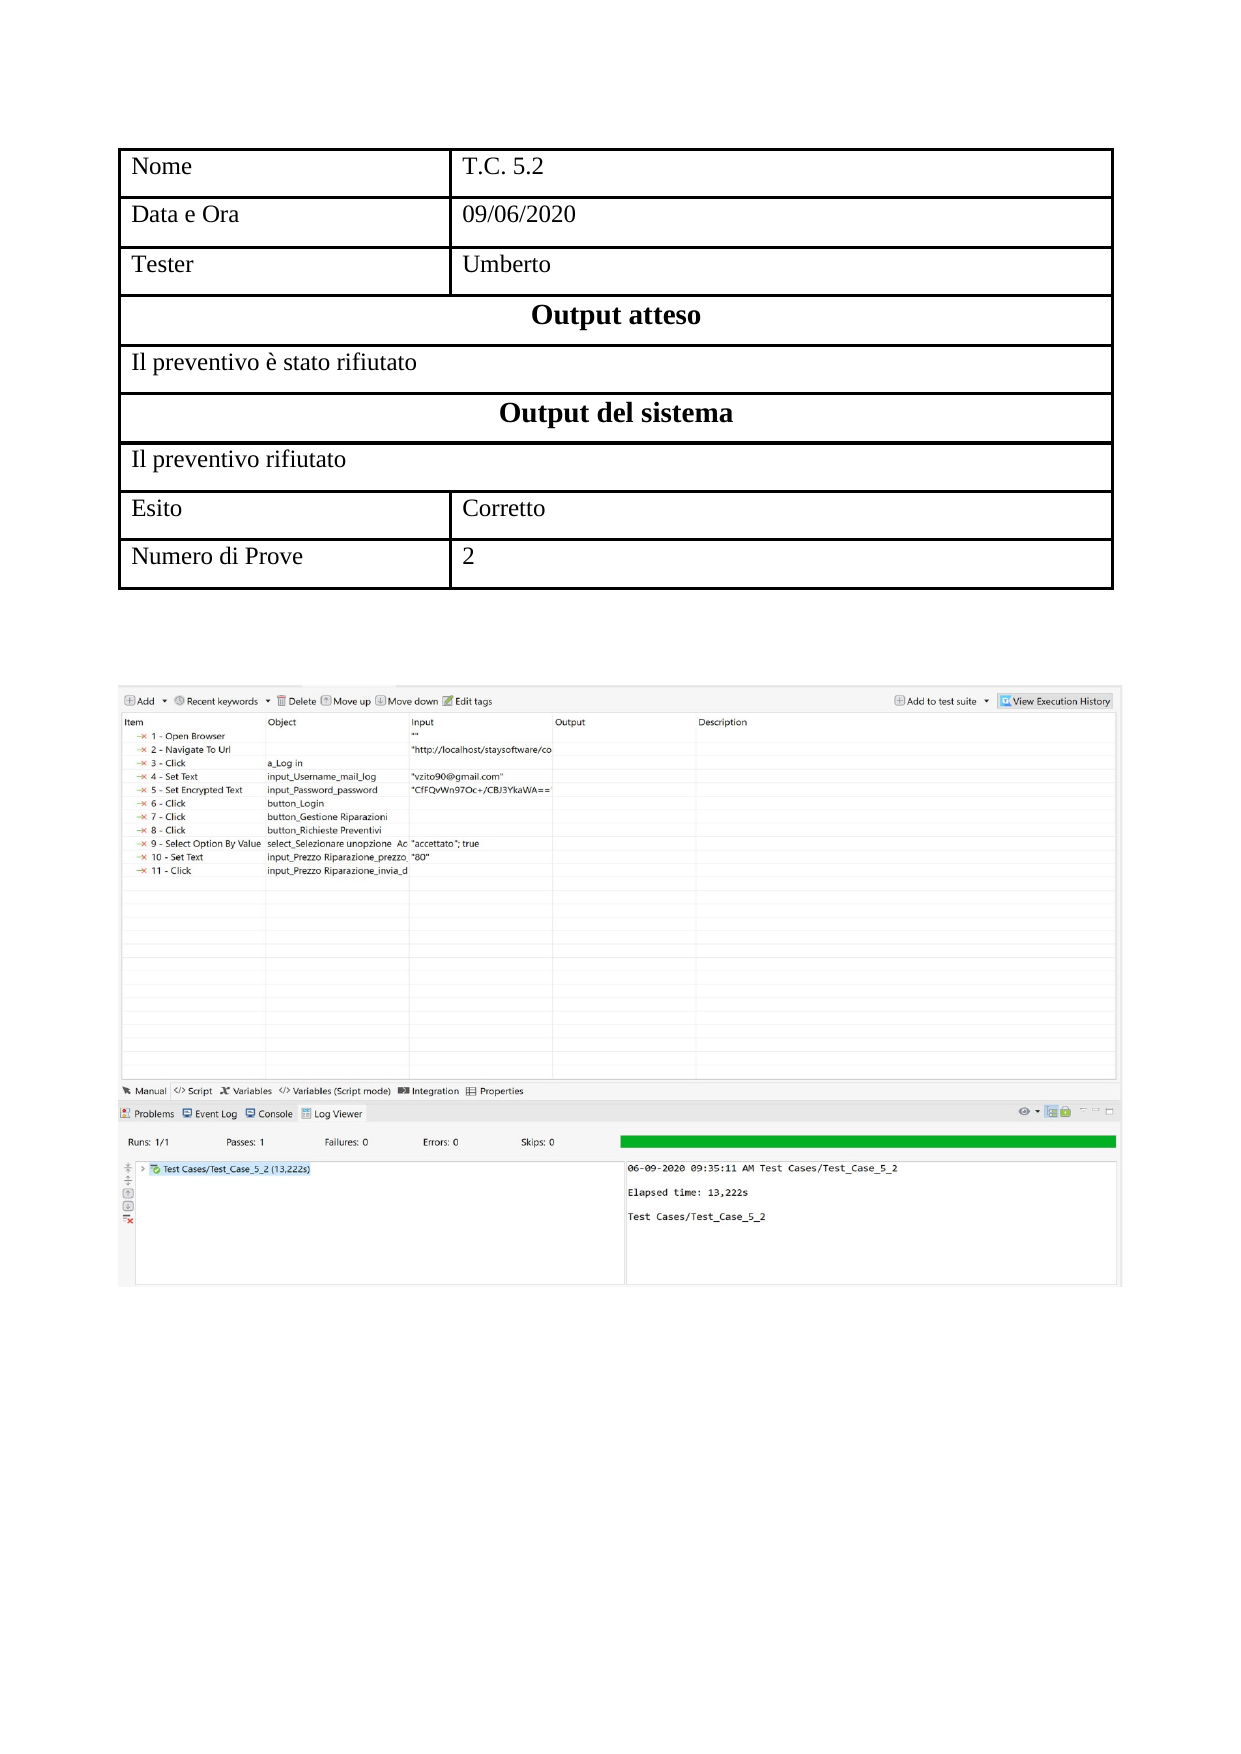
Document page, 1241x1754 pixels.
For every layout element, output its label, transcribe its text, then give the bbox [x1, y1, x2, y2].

table_cell 2 [452, 541, 1111, 587]
table_cell Output del sistema [121, 395, 1111, 441]
table_cell Numero di Prove [121, 541, 449, 587]
picture [118, 685, 1123, 1287]
table_cell Esito [121, 493, 449, 538]
table_header Nome [121, 151, 449, 196]
table_cell Output atteso [121, 297, 1111, 343]
table_cell Tester [121, 249, 449, 294]
table_header T.C. 5.2 [452, 151, 1111, 196]
table_cell Data e Ora [121, 199, 449, 246]
table_cell 09/06/2020 [452, 199, 1111, 246]
table_cell Il preventivo rifiutato [121, 445, 1111, 490]
table_cell Corretto [452, 493, 1111, 538]
table_cell Umberto [452, 249, 1111, 294]
table_cell Il preventivo è stato rifiutato [121, 347, 1111, 392]
